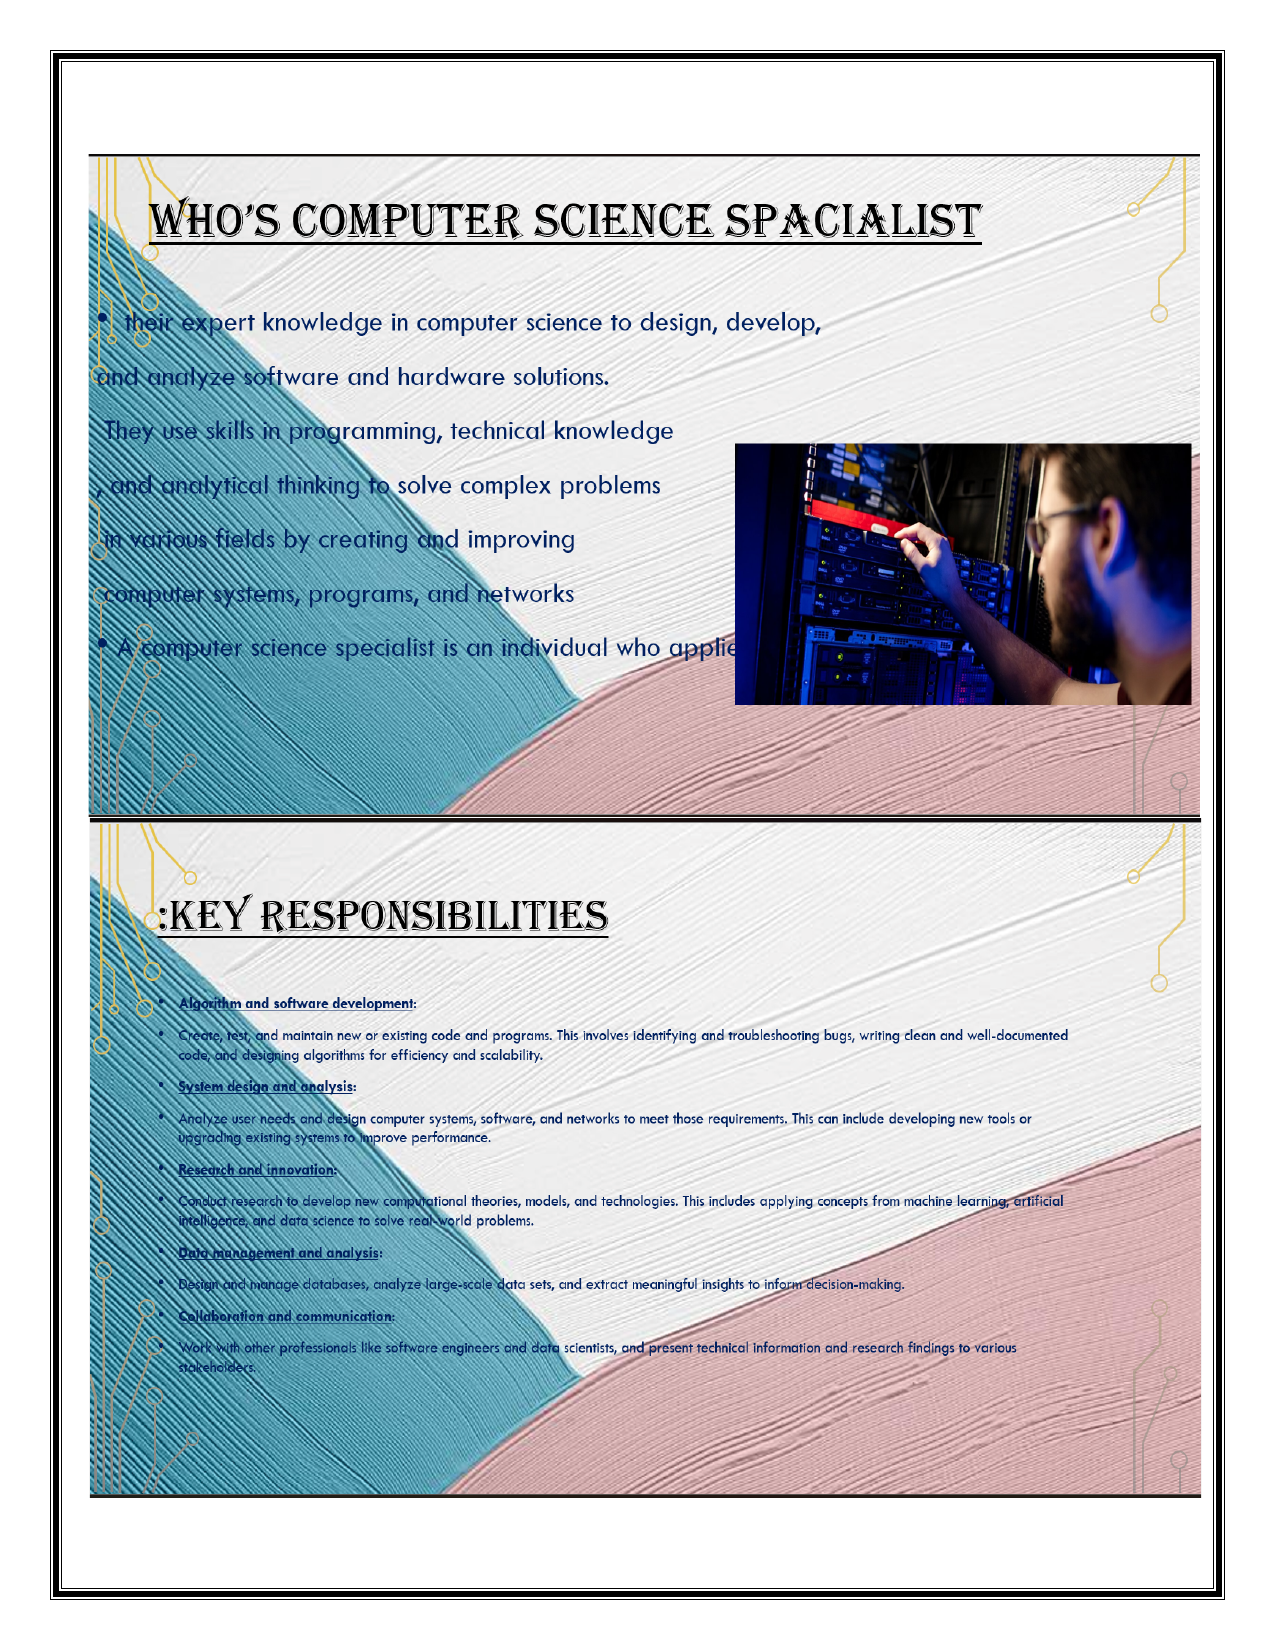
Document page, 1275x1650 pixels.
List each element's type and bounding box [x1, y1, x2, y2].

picture [89, 818, 1202, 1498]
picture [88, 154, 1200, 817]
